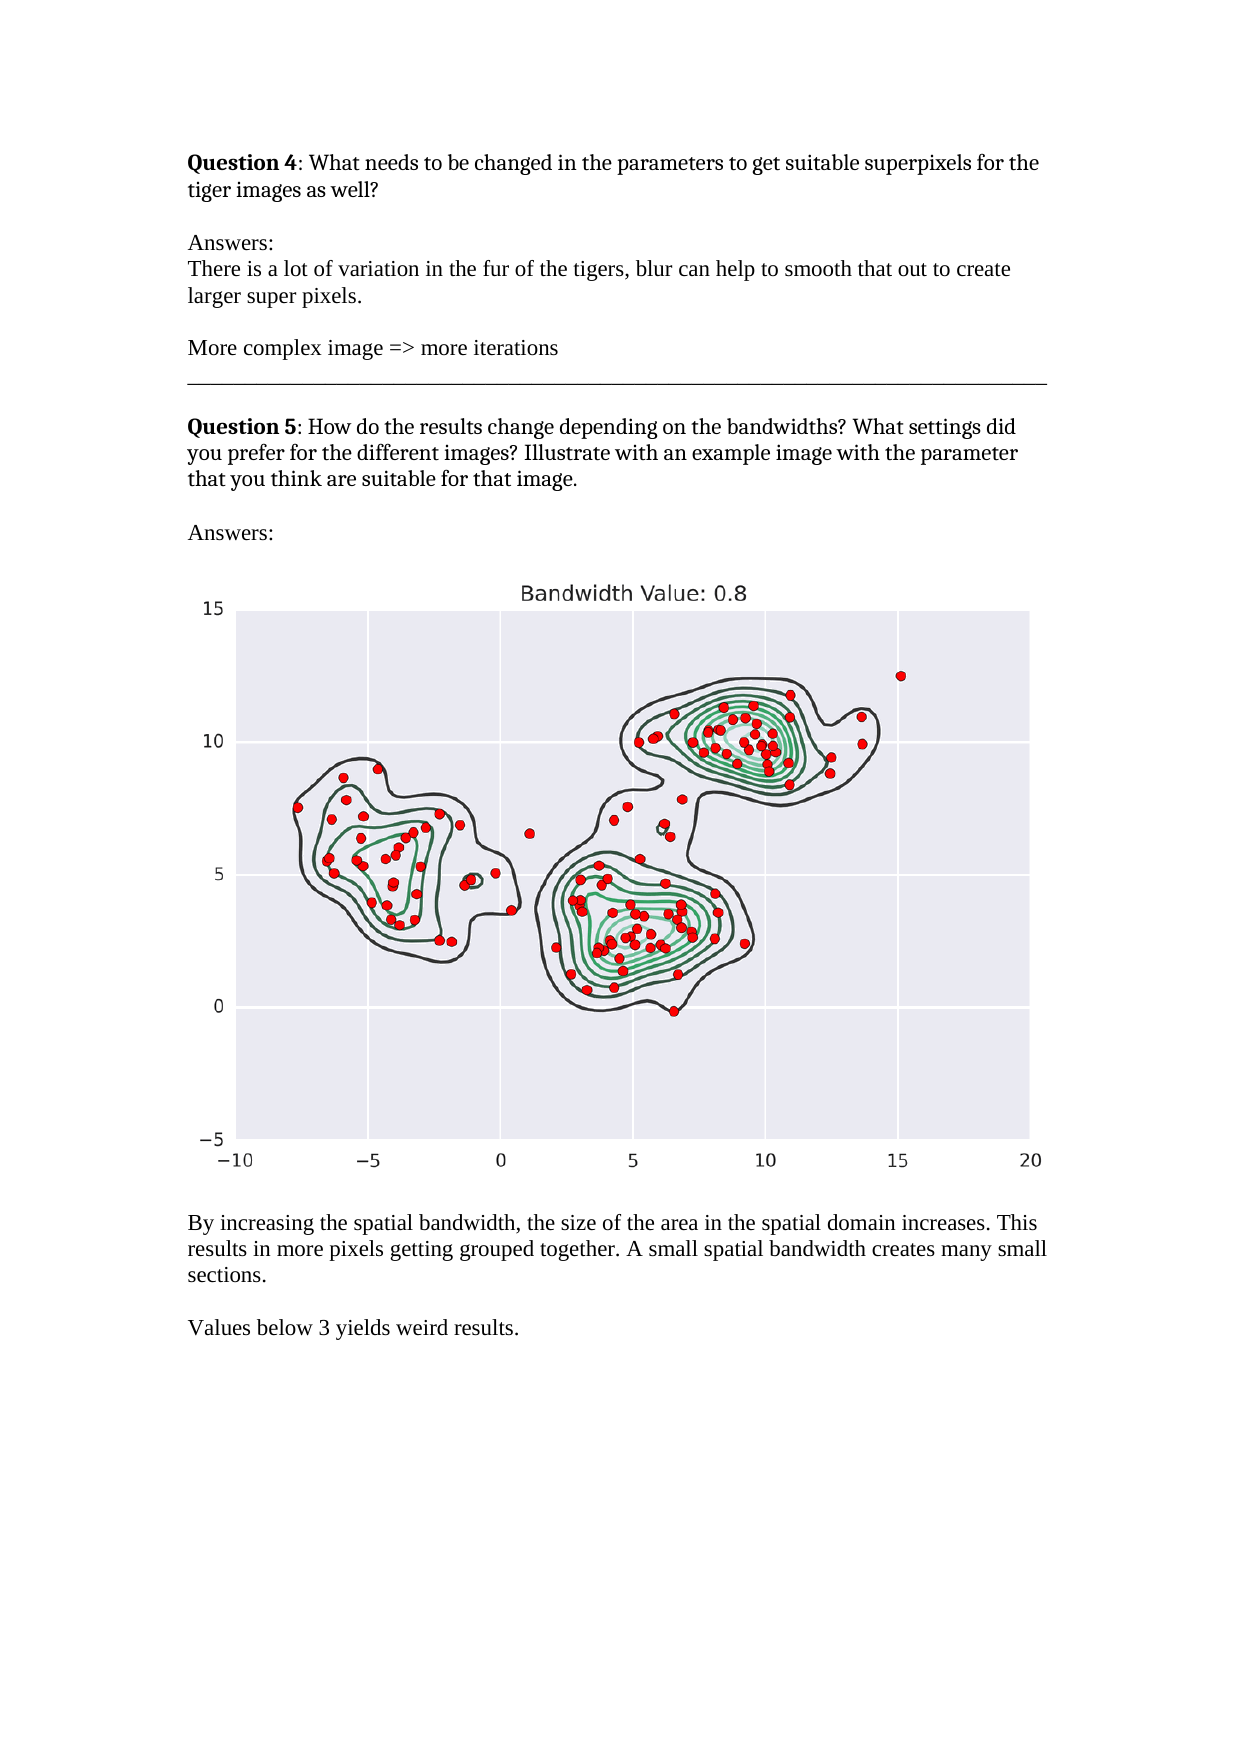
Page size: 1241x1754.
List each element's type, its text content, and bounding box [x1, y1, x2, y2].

text More complex image => more iterations [187, 334, 1053, 361]
text There is a lot of variation in the fur of the tigers, blur can help to smooth that out to create larger super pixels. [187, 255, 1053, 308]
picture [187, 571, 1053, 1183]
text Answers: [187, 519, 1053, 545]
text Values below 3 yields weird results. [187, 1314, 1053, 1341]
text ___________________________________________________________________________ [187, 361, 1053, 387]
text Question 5: How do the results change depending on the bandwidths? What settings did you prefer for the different images? Illustrate with an example image with the parameter that you think are suitable for that image. [187, 413, 1053, 493]
text Answers: [187, 229, 1053, 255]
text Question 4: What needs to be changed in the parameters to get suitable superpixels for the tiger images as well? [187, 150, 1053, 203]
text By increasing the spatial bandwidth, the size of the area in the spatial domain increases. This results in more pixels getting grouped together. A small spatial bandwidth creates many small sections. [187, 1209, 1053, 1288]
